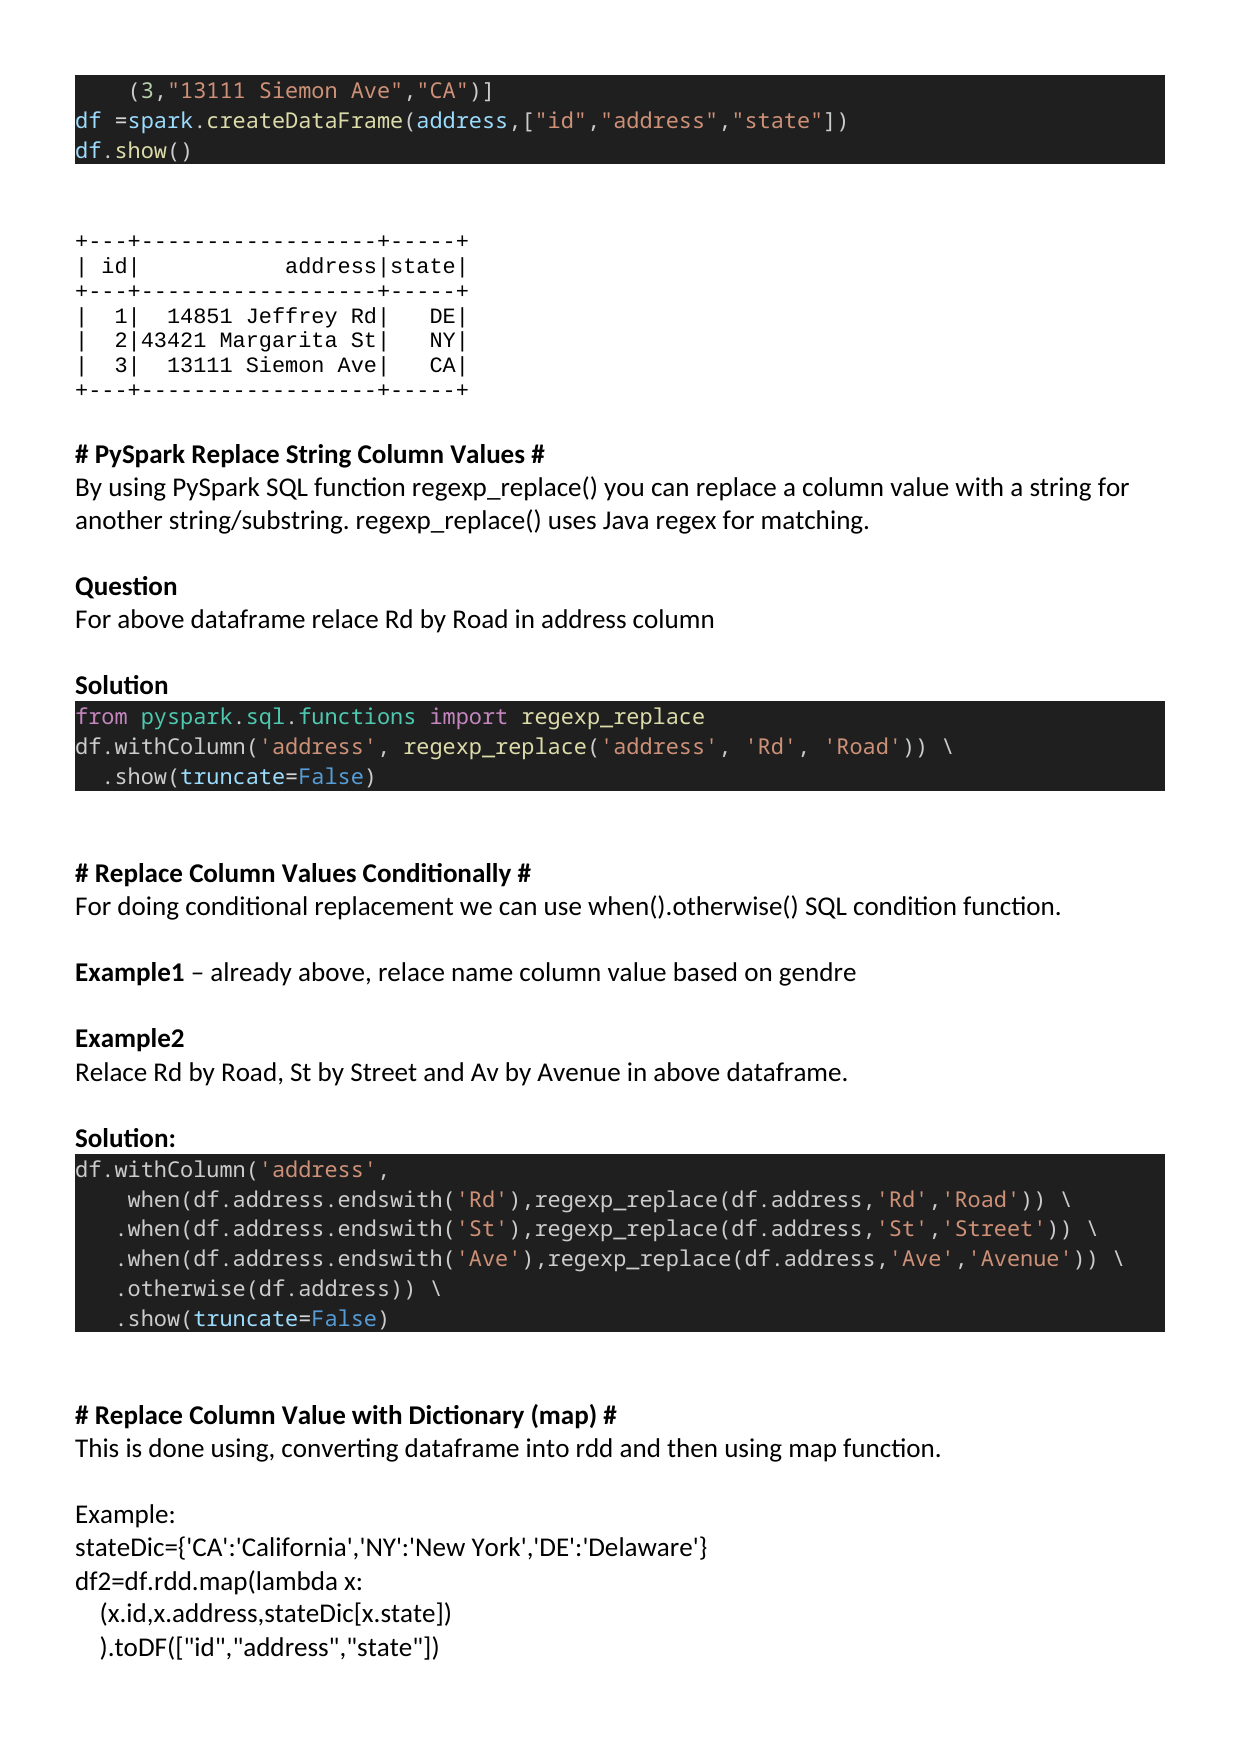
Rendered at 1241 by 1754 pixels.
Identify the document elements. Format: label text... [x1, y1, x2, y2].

text .when(df.address.endswith('Ave'),regexp_replace(df.address,'Ave','Avenue')) \ [75, 1243, 1165, 1273]
text .show(truncate=False) [75, 761, 1165, 791]
text df.show() [75, 134, 1165, 164]
text .otherwise(df.address)) \ [75, 1273, 1165, 1303]
text Example1 – already above, relace name column value based on gendre [75, 956, 1165, 989]
text Relace Rd by Road, St by Street and Av by Avenue in above dataframe. [75, 1055, 1165, 1088]
text from pyspark.sql.functions import regexp_replace [75, 701, 1165, 731]
text # Replace Column Value with Dictionary (map) # [75, 1398, 1165, 1432]
text | id| address|state| [75, 255, 1165, 280]
text stateDic={'CA':'California','NY':'New York','DE':'Delaware'} [75, 1531, 1165, 1564]
text +---+------------------+-----+ [75, 280, 1165, 305]
text .show(truncate=False) [75, 1303, 1165, 1332]
text This is done using, converting dataframe into rdd and then using map function. [75, 1432, 1165, 1464]
text df =spark.createDataFrame(address,["id","address","state"]) [75, 105, 1165, 134]
text when(df.address.endswith('Rd'),regexp_replace(df.address,'Rd','Road')) \ [75, 1183, 1165, 1213]
text Example2 [75, 1022, 1165, 1055]
text By using PySpark SQL function regexp_replace() you can replace a column value with a string for another string/substring. regexp_replace() uses Java regex for matching. [75, 470, 1165, 536]
text # PySpark Replace String Column Values # [75, 437, 1165, 470]
text For above dataframe relace Rd by Road in address column [75, 602, 1165, 635]
text | 3| 13111 Siemon Ave| CA| [75, 354, 1165, 379]
text For doing conditional replacement we can use when().otherwise() SQL condition function. [75, 889, 1165, 923]
text df2=df.rdd.map(lambda x: [75, 1564, 1165, 1597]
text .when(df.address.endswith('St'),regexp_replace(df.address,'St','Street')) \ [75, 1213, 1165, 1243]
text +---+------------------+-----+ [75, 379, 1165, 404]
text | 2|43421 Margarita St| NY| [75, 329, 1165, 354]
text | 1| 14851 Jeffrey Rd| DE| [75, 305, 1165, 329]
text Solution: [75, 1121, 1165, 1154]
text df.withColumn('address', regexp_replace('address', 'Rd', 'Road')) \ [75, 731, 1165, 761]
text (x.id,x.address,stateDic[x.state]) [75, 1597, 1165, 1630]
text ).toDF(["id","address","state"]) [75, 1630, 1165, 1663]
text Question [75, 569, 1165, 602]
text df.withColumn('address', [75, 1154, 1165, 1183]
text +---+------------------+-----+ [75, 230, 1165, 255]
text (3,"13111 Siemon Ave","CA")] [75, 75, 1165, 105]
text Solution [75, 668, 1165, 701]
text # Replace Column Values Conditionally # [75, 857, 1165, 889]
text Example: [75, 1498, 1165, 1531]
